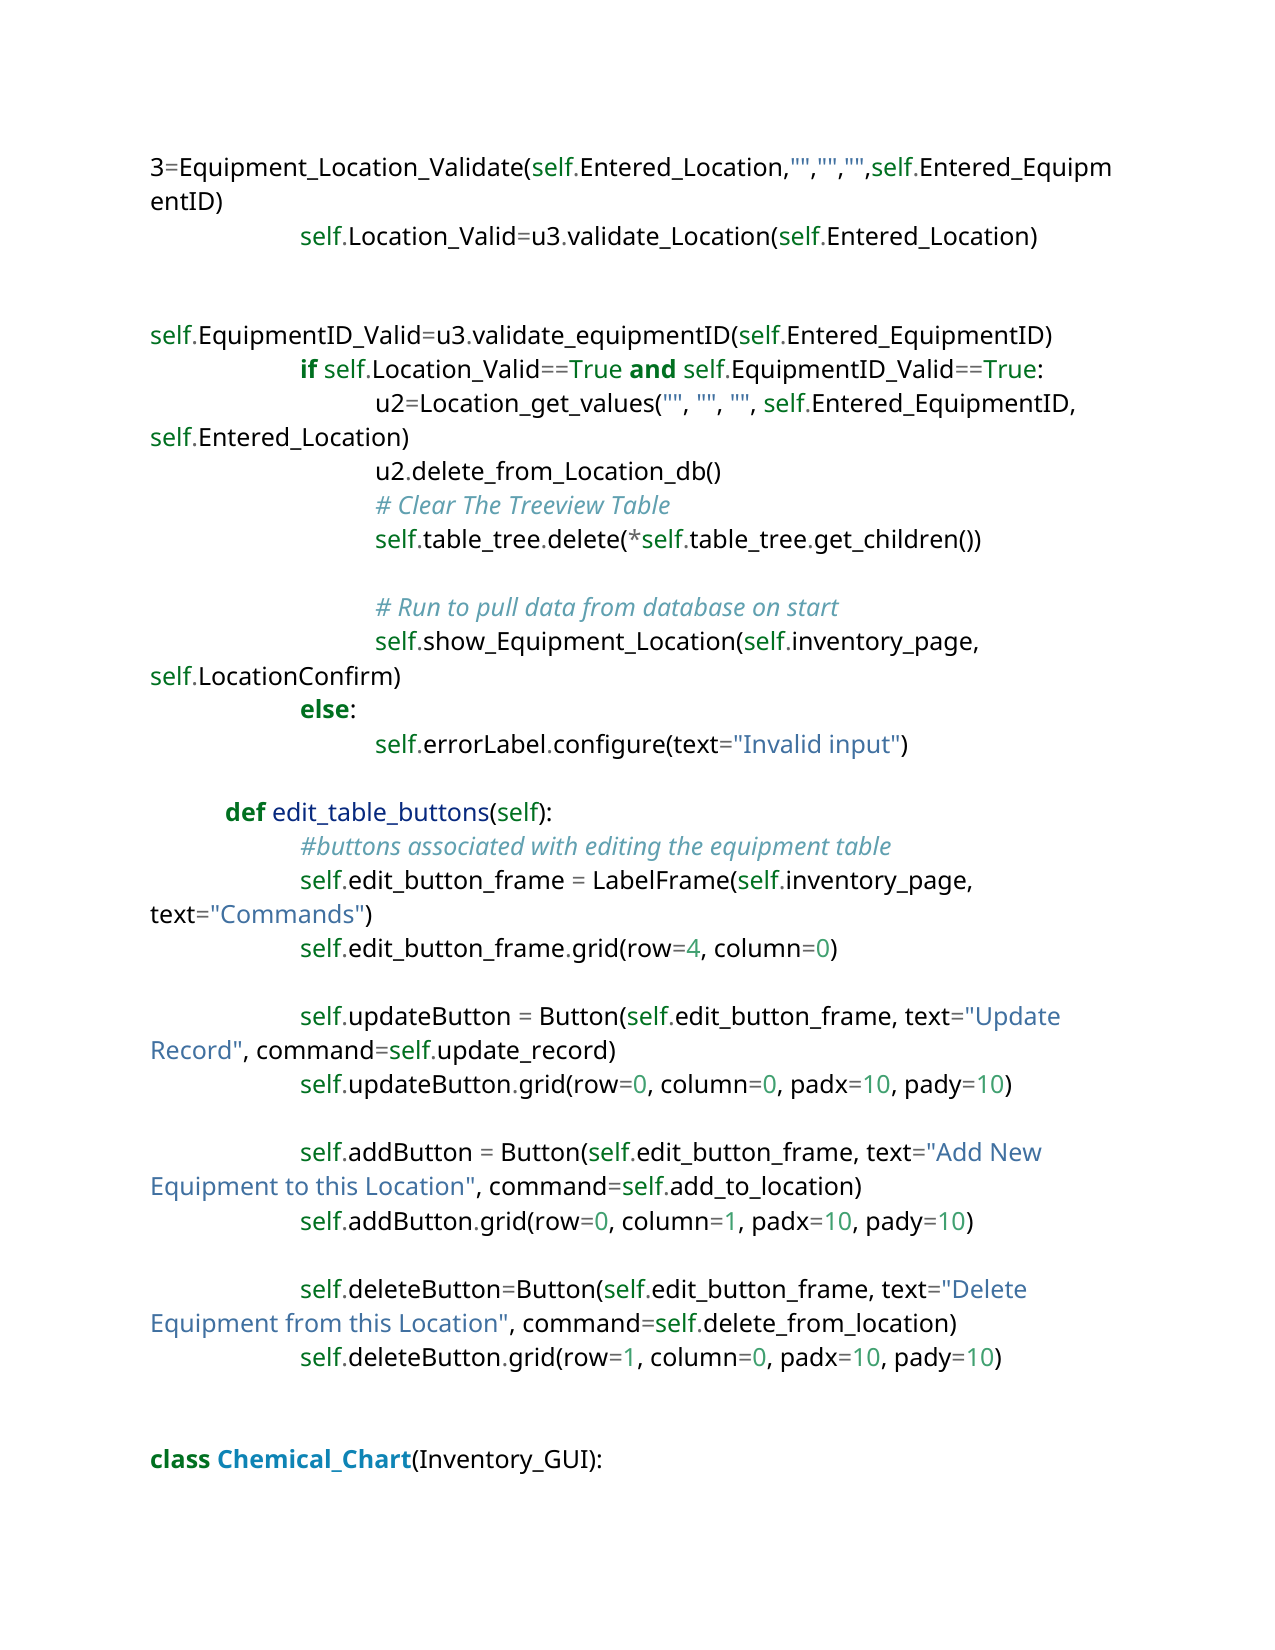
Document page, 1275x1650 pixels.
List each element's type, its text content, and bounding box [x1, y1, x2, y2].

text self.edit_button_frame = LabelFrame(self.inventory_page, text="Commands") [150, 862, 1125, 931]
text self.EquipmentID_Valid=u3.validate_equipmentID(self.Entered_EquipmentID) [150, 252, 1125, 352]
text self.updateButton = Button(self.edit_button_frame, text="Update Record", command=self.update_record) [150, 999, 1125, 1067]
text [150, 150, 1125, 218]
text self.errorLabel.configure(text="Invalid input") [150, 726, 1125, 760]
text class Chemical_Chart(Inventory_GUI): [150, 1442, 1125, 1476]
text #buttons associated with editing the equipment table [150, 828, 1125, 862]
text self.updateButton.grid(row=0, column=0, padx=10, pady=10) [150, 1067, 1125, 1101]
text self.table_tree.delete(*self.table_tree.get_children()) [150, 522, 1125, 556]
text def edit_table_buttons(self): [150, 794, 1125, 828]
text u2=Location_get_values("", "", "", self.Entered_EquipmentID, self.Entered_Location) [150, 386, 1125, 454]
text self.deleteButton.grid(row=1, column=0, padx=10, pady=10) [150, 1339, 1125, 1373]
text self.show_Equipment_Location(self.inventory_page, self.LocationConfirm) [150, 624, 1125, 692]
text # Run to pull data from database on start [150, 590, 1125, 624]
text self.addButton.grid(row=0, column=1, padx=10, pady=10) [150, 1203, 1125, 1237]
text u2.delete_from_Location_db() [150, 454, 1125, 488]
text self.edit_button_frame.grid(row=4, column=0) [150, 931, 1125, 965]
text self.deleteButton=Button(self.edit_button_frame, text="Delete Equipment from this Location", command=self.delete_from_location) [150, 1271, 1125, 1339]
text if self.Location_Valid==True and self.EquipmentID_Valid==True: [150, 352, 1125, 386]
text # Clear The Treeview Table [150, 488, 1125, 522]
text else: [150, 692, 1125, 726]
text self.addButton = Button(self.edit_button_frame, text="Add New Equipment to this Location", command=self.add_to_location) [150, 1135, 1125, 1203]
text self.Location_Valid=u3.validate_Location(self.Entered_Location) [150, 218, 1125, 252]
